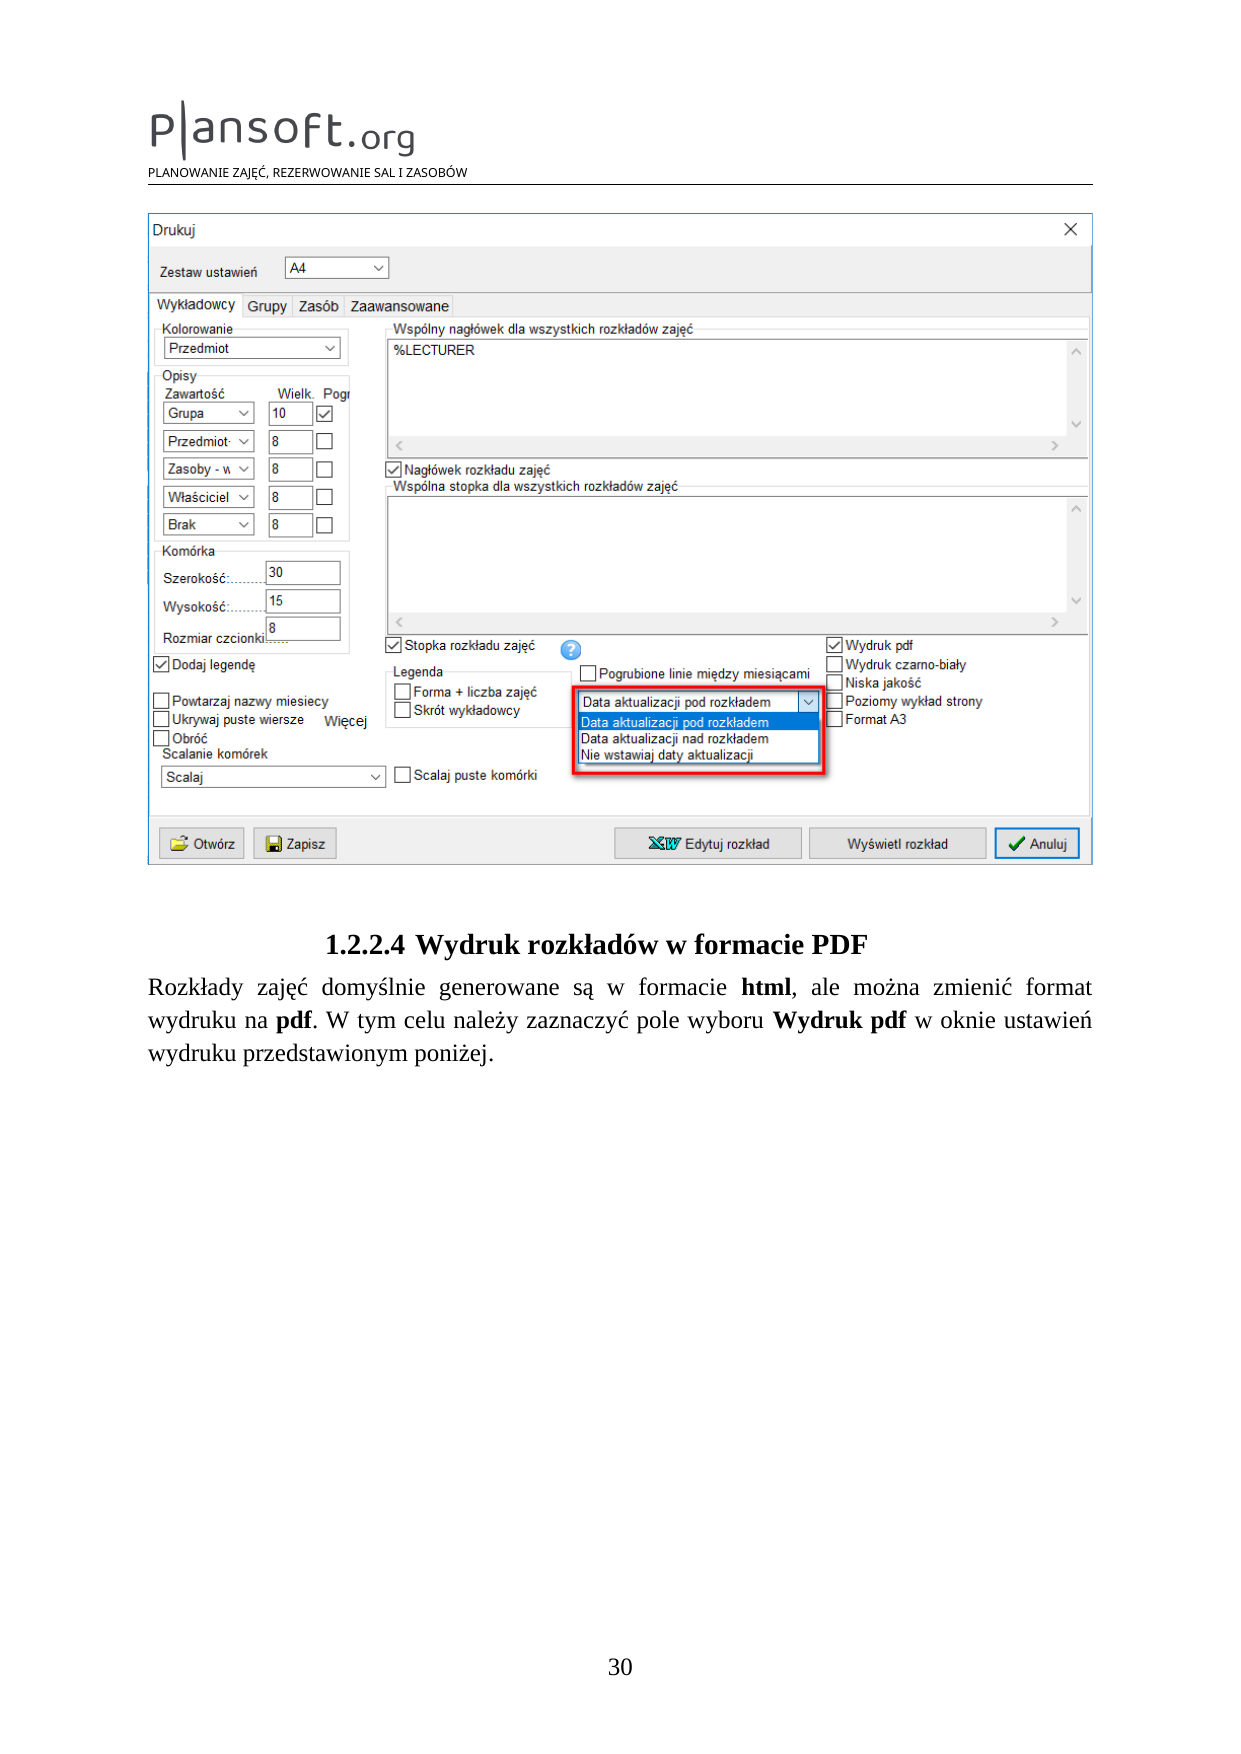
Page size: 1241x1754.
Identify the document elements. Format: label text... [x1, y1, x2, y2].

picture [147, 73, 418, 165]
text Rozkłady zajęć domyślnie generowane są w formacie html, ale można zmienić format wydruku na pdf. W tym celu należy zaznaczyć pole wyboru Wydruk pdf w oknie ustawień wydruku przedstawionym poniżej. [148, 972, 1093, 1067]
subtitle Wydruk rozkładów w formacie PDF [325, 927, 1093, 961]
picture [147, 213, 1093, 865]
